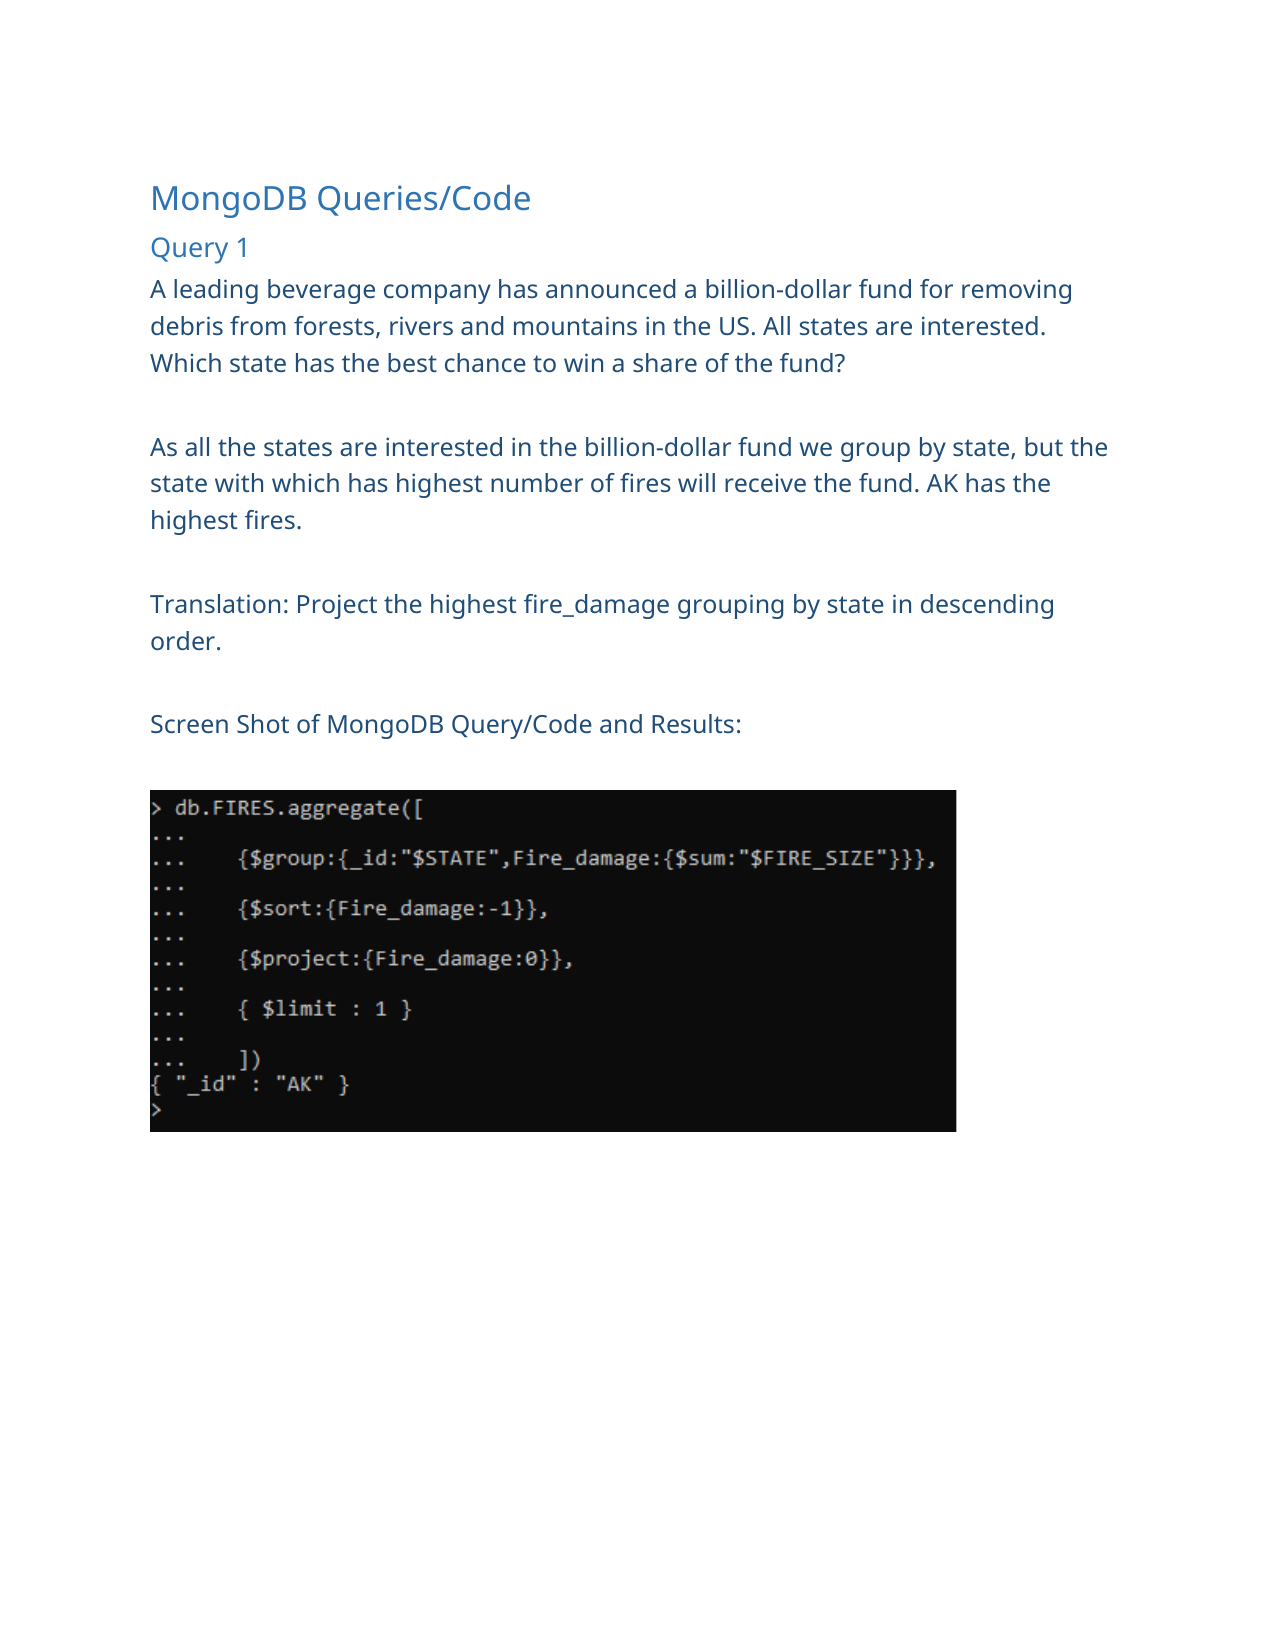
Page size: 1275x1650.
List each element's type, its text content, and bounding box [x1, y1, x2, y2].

subtitle Screen Shot of MongoDB Query/Code and Results: [150, 707, 1125, 741]
subtitle Translation: Project the highest fire_damage grouping by state in descending order. [150, 586, 1125, 657]
subtitle As all the states are interested in the billion-dollar fund we group by state, but the state with which has highest number of fires will receive the fund. AK has the highest fires. [150, 429, 1125, 537]
picture [150, 790, 957, 1132]
subtitle MongoDB Queries/Code [150, 175, 1125, 220]
subtitle Query 1 [150, 228, 1125, 265]
subtitle A leading beverage company has announced a billion-dollar fund for removing debris from forests, rivers and mountains in the US. All states are interested. Which state has the best chance to win a share of the fund? [150, 272, 1125, 380]
